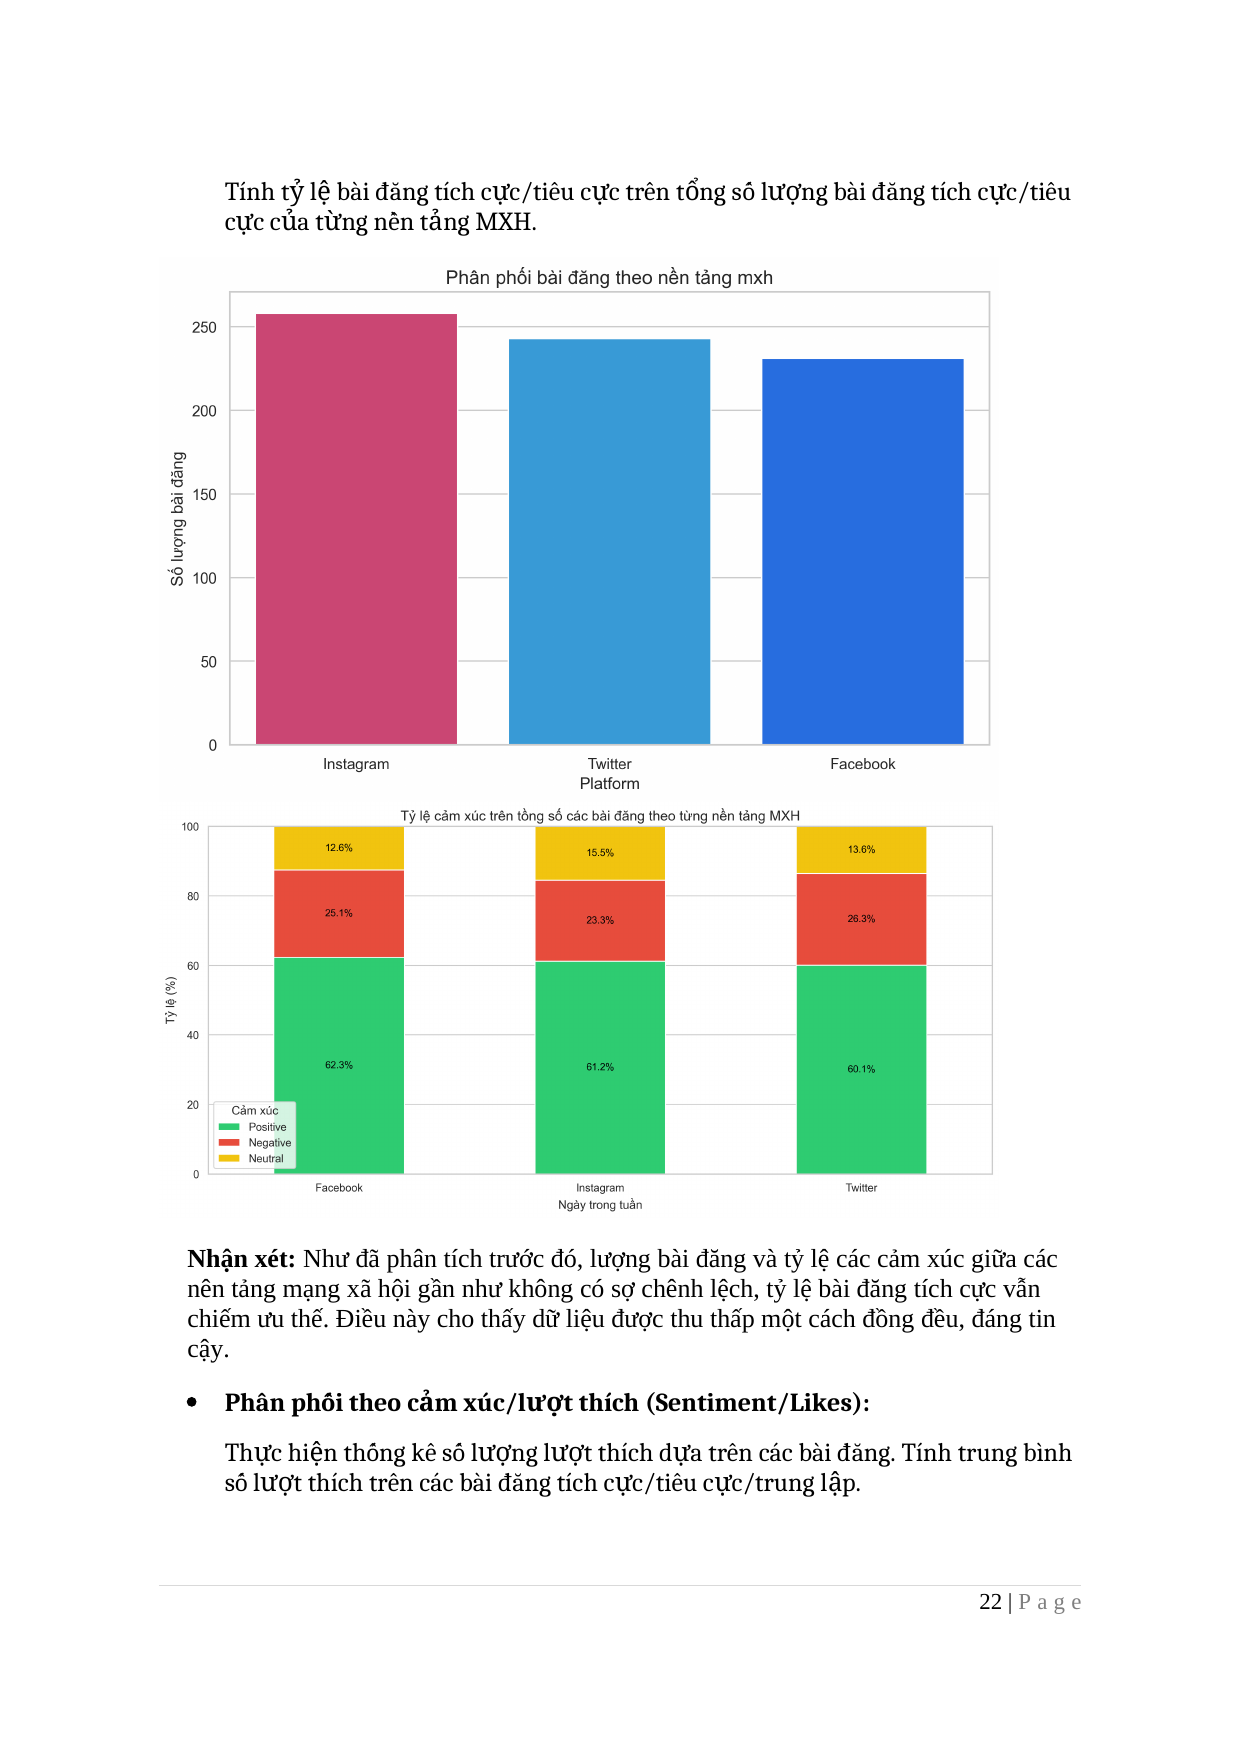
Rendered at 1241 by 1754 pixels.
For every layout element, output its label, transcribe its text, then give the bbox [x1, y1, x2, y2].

picture [158, 257, 999, 1218]
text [224, 177, 1081, 237]
text Nhận xét: Như đã phân tích trước đó, lượng bài đăng và tỷ lệ các cảm xúc giữa các nên tảng mạng xã hội gần như không có sợ chênh lệch, tỷ lệ bài đăng tích cực vẫn chiếm ưu thế. Điều này cho thấy dữ liệu được thu thấp một cách đồng đều, đáng tin cậy. [187, 1243, 1081, 1363]
text Thực hiện thống kê số lượng lượt thích dựa trên các bài đăng. Tính trung bình số lượt thích trên các bài đăng tích cực/tiêu cực/trung lập. [224, 1438, 1081, 1498]
list Phân phối theo cảm xúc/lượt thích (Sentiment/Likes): [187, 1388, 1081, 1418]
